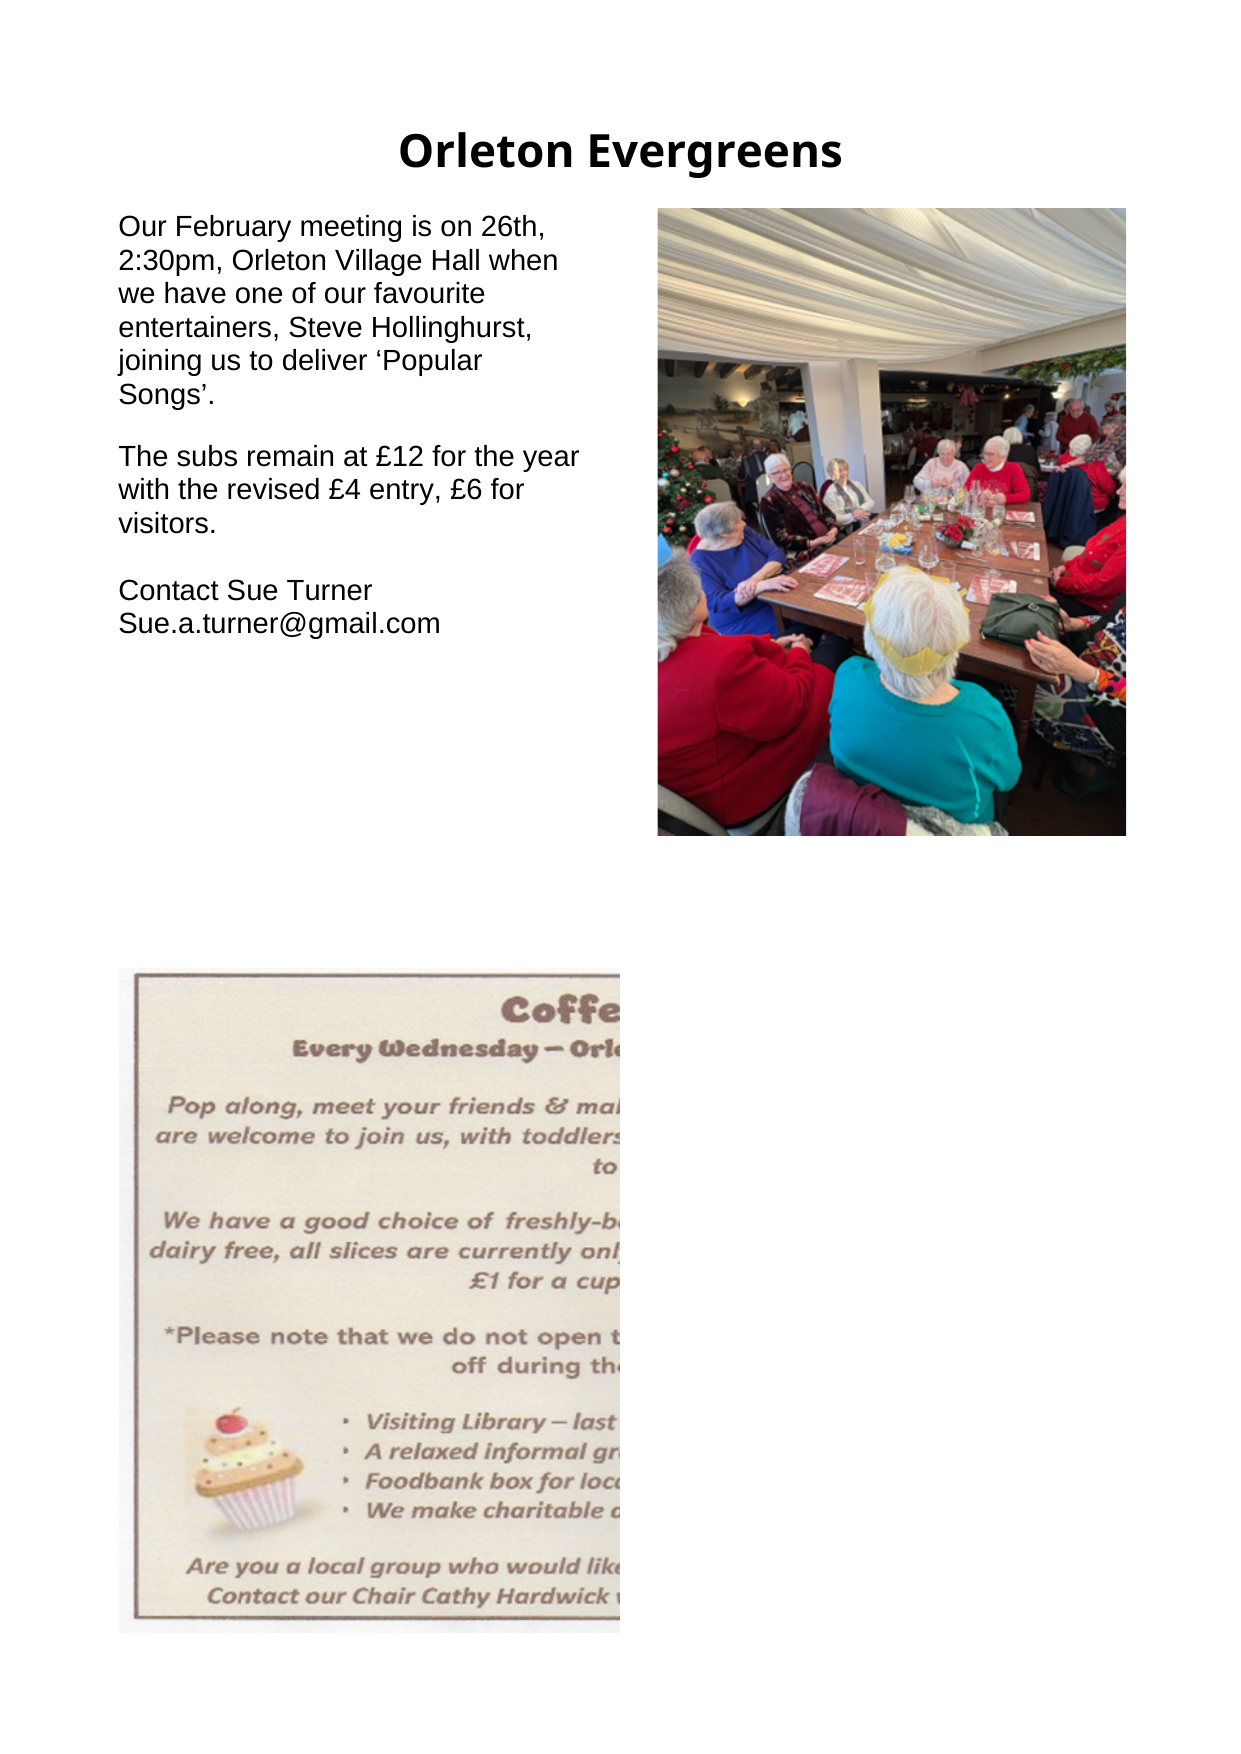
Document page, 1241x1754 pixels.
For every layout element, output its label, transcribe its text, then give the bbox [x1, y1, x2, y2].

text Sue.a.turner@gmail.com [118, 606, 583, 640]
text Contact Sue Turner [118, 573, 583, 606]
picture [657, 208, 1127, 836]
text Orleton Evergreens [118, 118, 1122, 181]
text Our February meeting is on 26th, 2:30pm, Orleton Village Hall when we have one of our favourite entertainers, Steve Hollinghurst, joining us to deliver ‘Popular Songs’. [118, 209, 583, 410]
text The subs remain at £12 for the year with the revised £4 entry, £6 for visitors. [118, 439, 583, 539]
